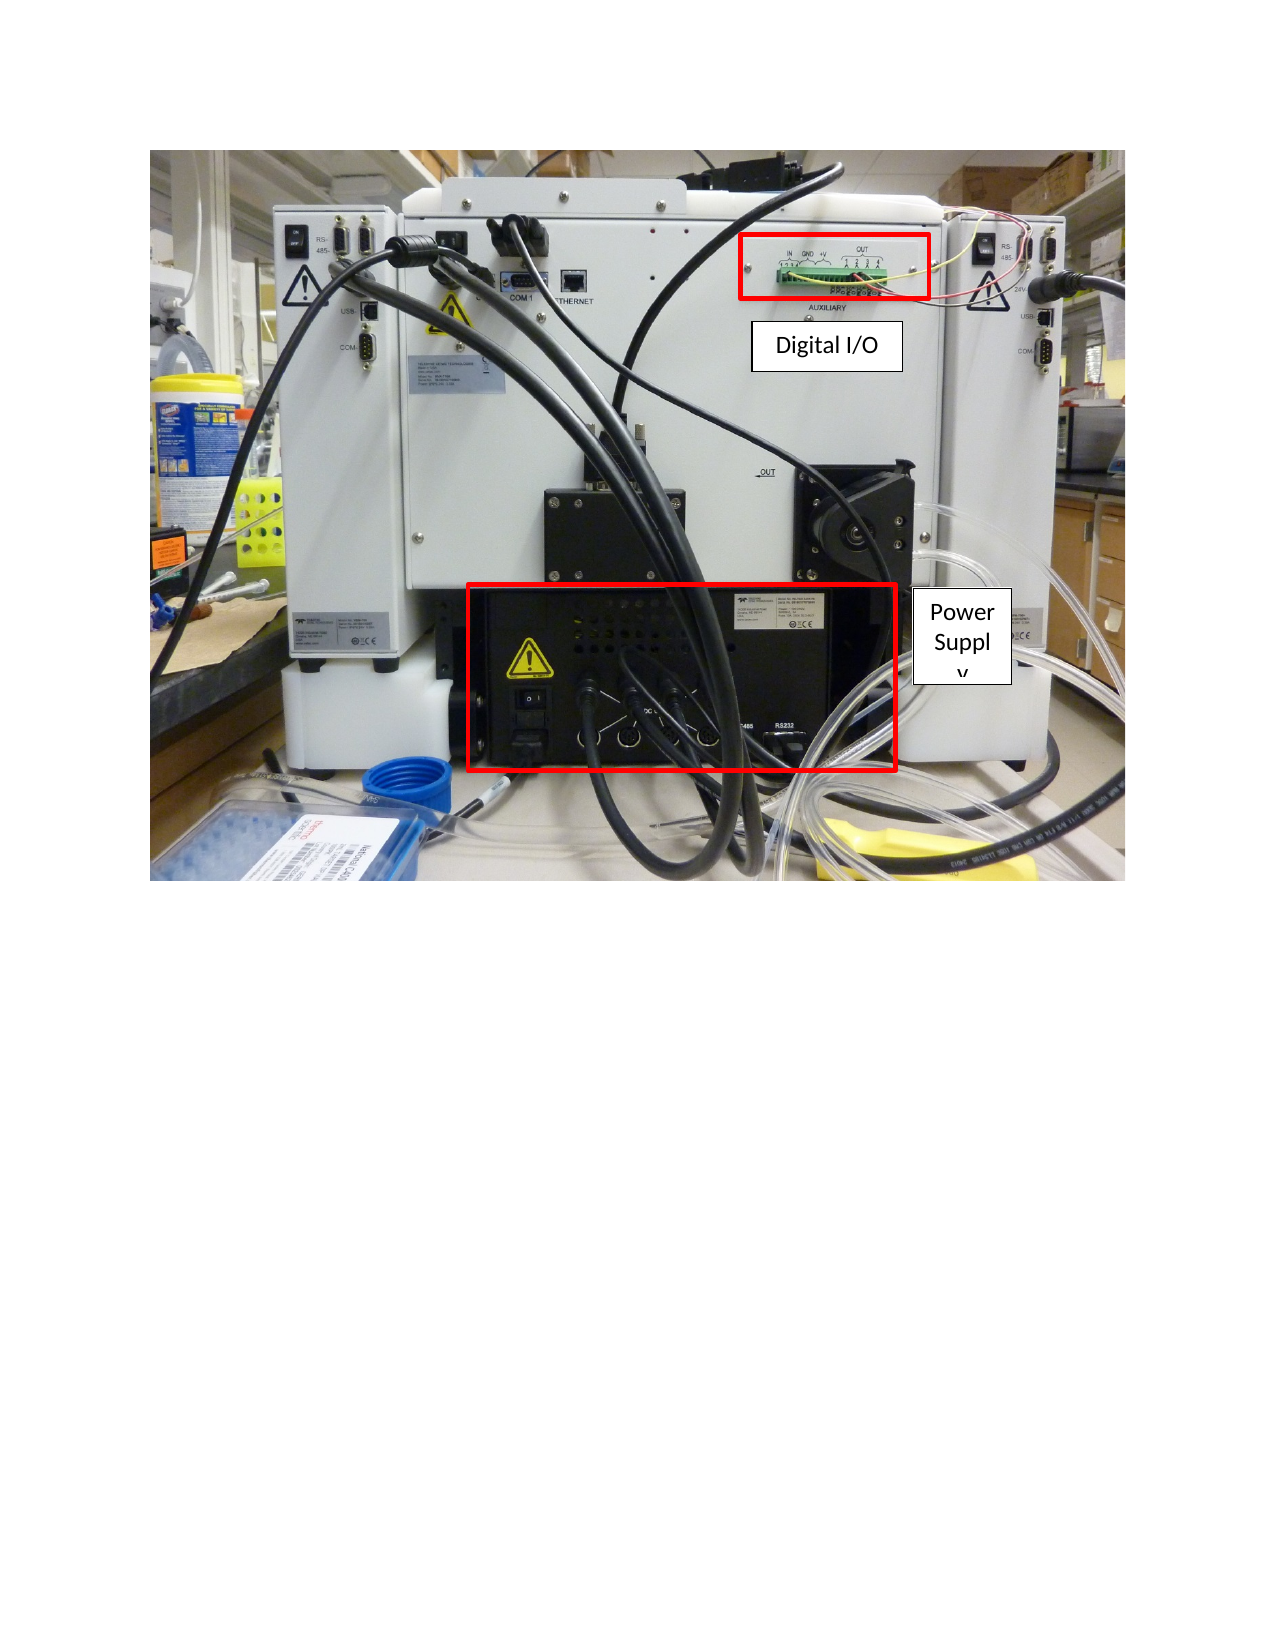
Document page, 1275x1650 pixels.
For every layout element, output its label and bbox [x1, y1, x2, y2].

picture [150, 150, 1125, 881]
